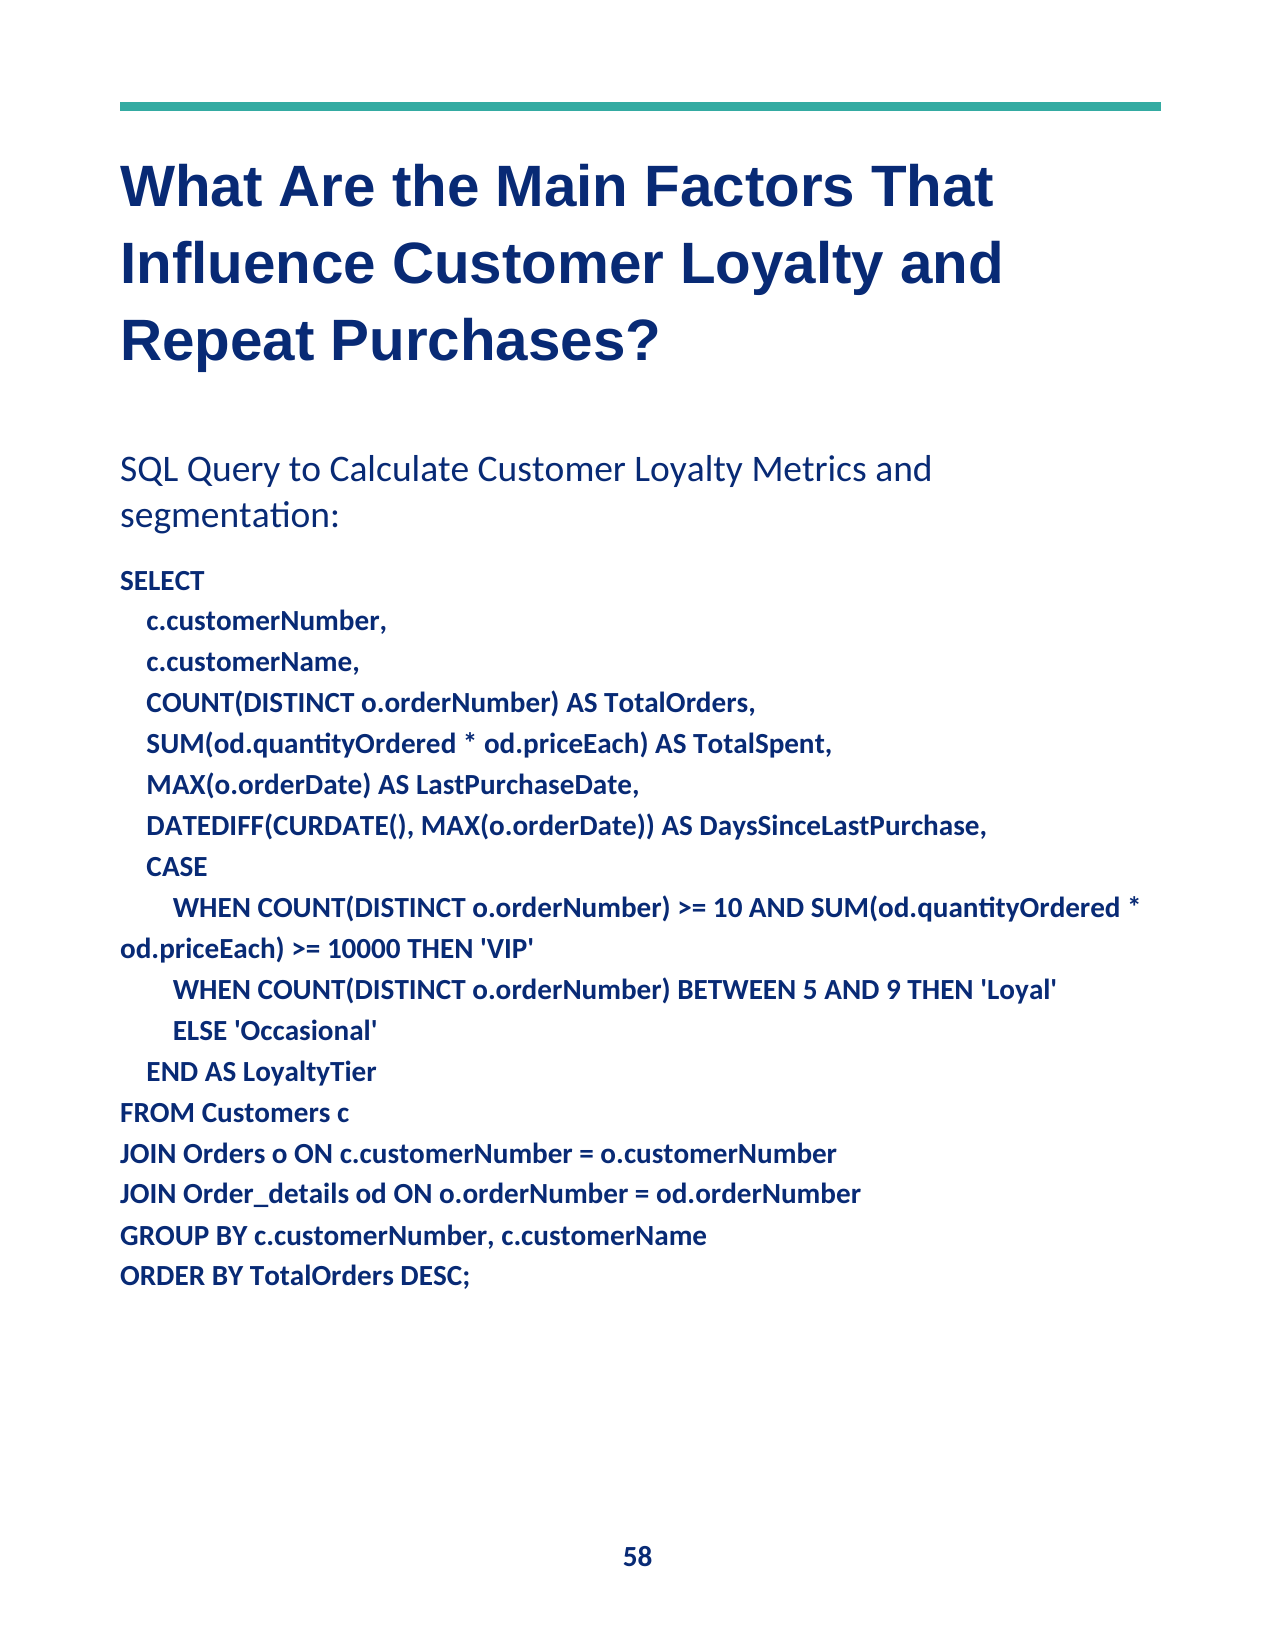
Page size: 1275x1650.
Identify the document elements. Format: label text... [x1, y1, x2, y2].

text WHEN COUNT(DISTINCT o.orderNumber) >= 10 AND SUM(od.quantityOrdered * od.priceEach) >= 10000 THEN 'VIP' [120, 889, 1155, 966]
text SUM(od.quantityOrdered * od.priceEach) AS TotalSpent, [120, 725, 1155, 761]
text SELECT [120, 562, 1155, 597]
text JOIN Orders o ON c.customerNumber = o.customerNumber [120, 1135, 1155, 1170]
text c.customerName, [120, 643, 1155, 679]
text c.customerNumber, [120, 602, 1155, 638]
text What Are the Main Factors That Influence Customer Loyalty and Repeat Purchases? [120, 152, 1155, 373]
text FROM Customers c [120, 1094, 1155, 1129]
text WHEN COUNT(DISTINCT o.orderNumber) BETWEEN 5 AND 9 THEN 'Loyal' [120, 971, 1155, 1007]
text CASE [120, 848, 1155, 884]
text MAX(o.orderDate) AS LastPurchaseDate, [120, 766, 1155, 802]
subtitle SQL Query to Calculate Customer Loyalty Metrics and segmentation: [120, 445, 1155, 537]
text DATEDIFF(CURDATE(), MAX(o.orderDate)) AS DaysSinceLastPurchase, [120, 807, 1155, 843]
text END AS LoyaltyTier [120, 1053, 1155, 1088]
text GROUP BY c.customerNumber, c.customerName [120, 1217, 1155, 1252]
text ORDER BY TotalOrders DESC; [120, 1257, 1155, 1293]
text COUNT(DISTINCT o.orderNumber) AS TotalOrders, [120, 684, 1155, 720]
text JOIN Order_details od ON o.orderNumber = od.orderNumber [120, 1176, 1155, 1211]
text ELSE 'Occasional' [120, 1012, 1155, 1047]
